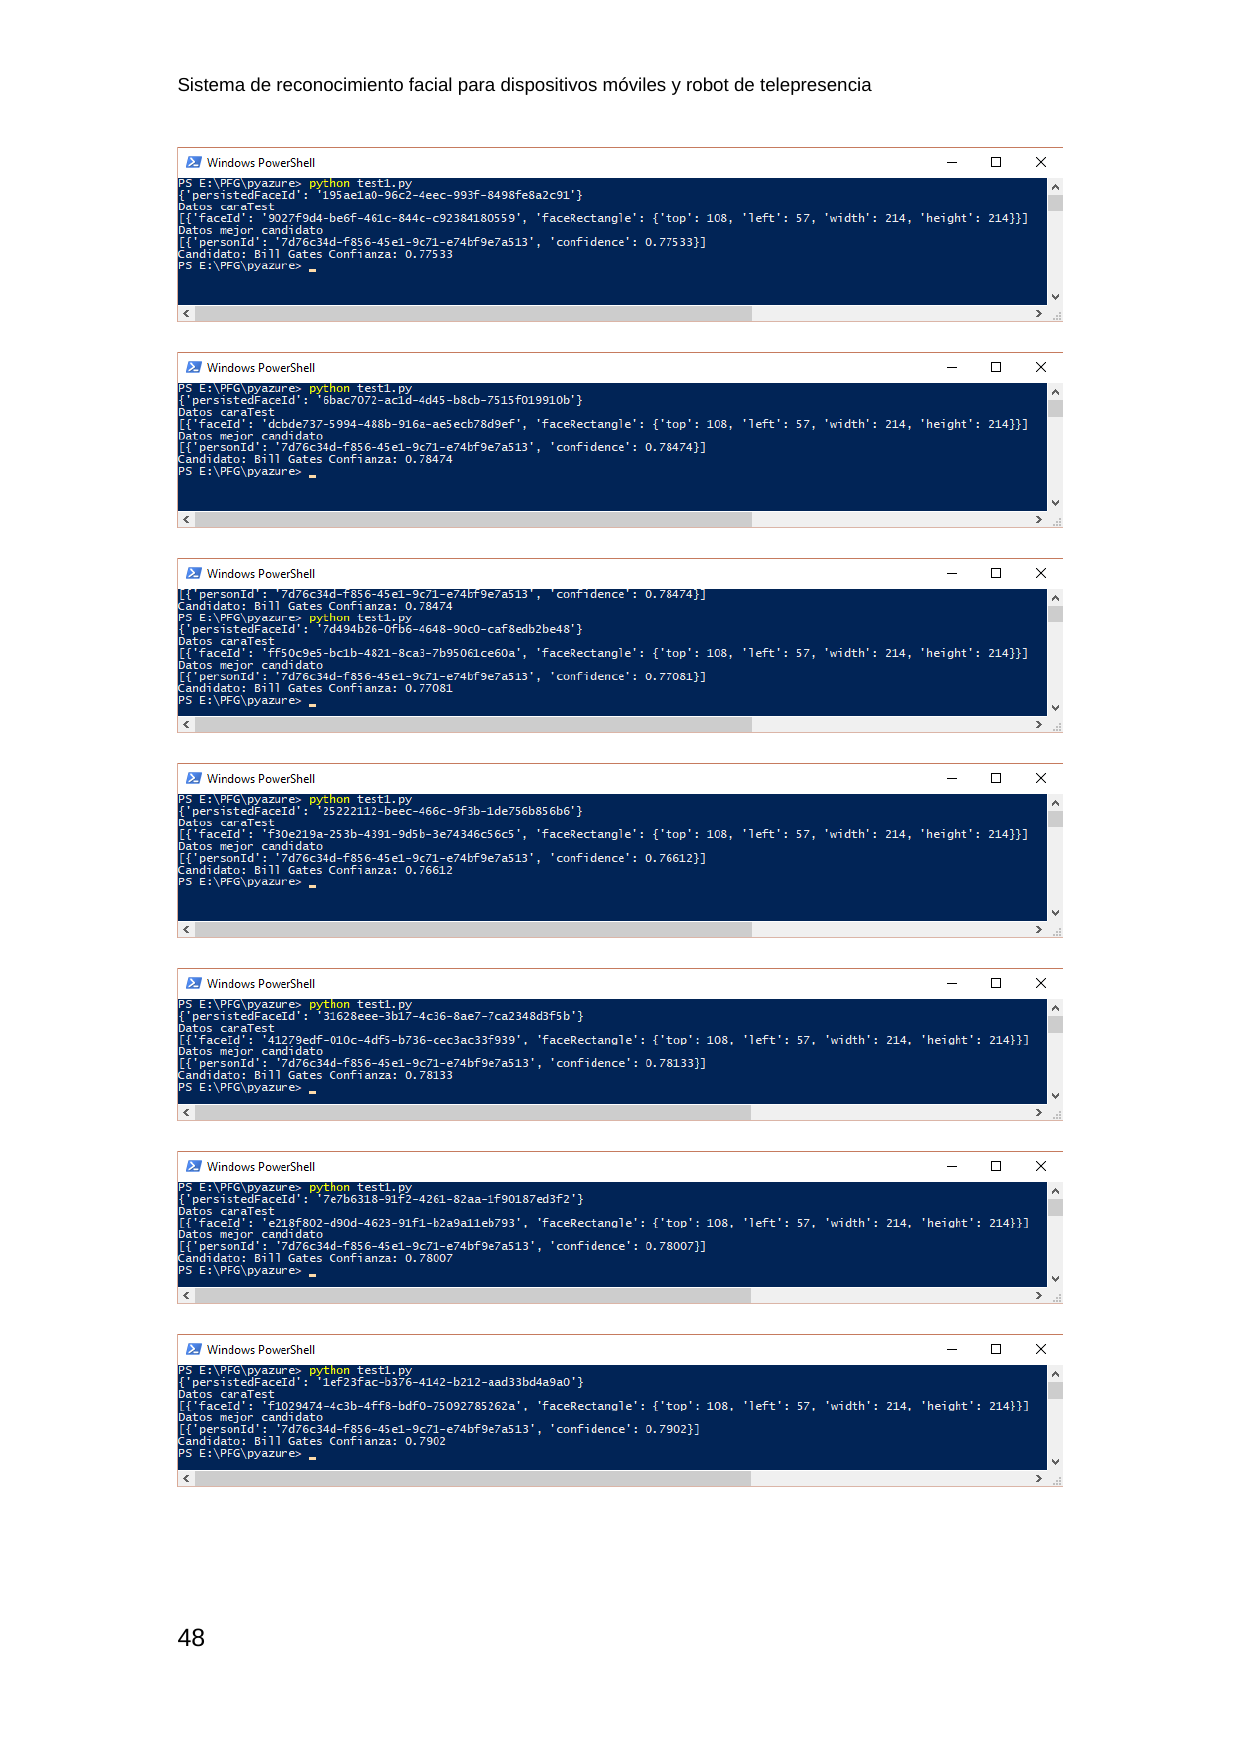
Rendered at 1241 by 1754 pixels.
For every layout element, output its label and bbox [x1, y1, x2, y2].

picture [177, 147, 1063, 322]
picture [177, 1334, 1063, 1487]
picture [177, 763, 1063, 938]
picture [177, 352, 1063, 528]
picture [177, 1151, 1063, 1304]
picture [177, 558, 1063, 733]
picture [177, 968, 1063, 1121]
